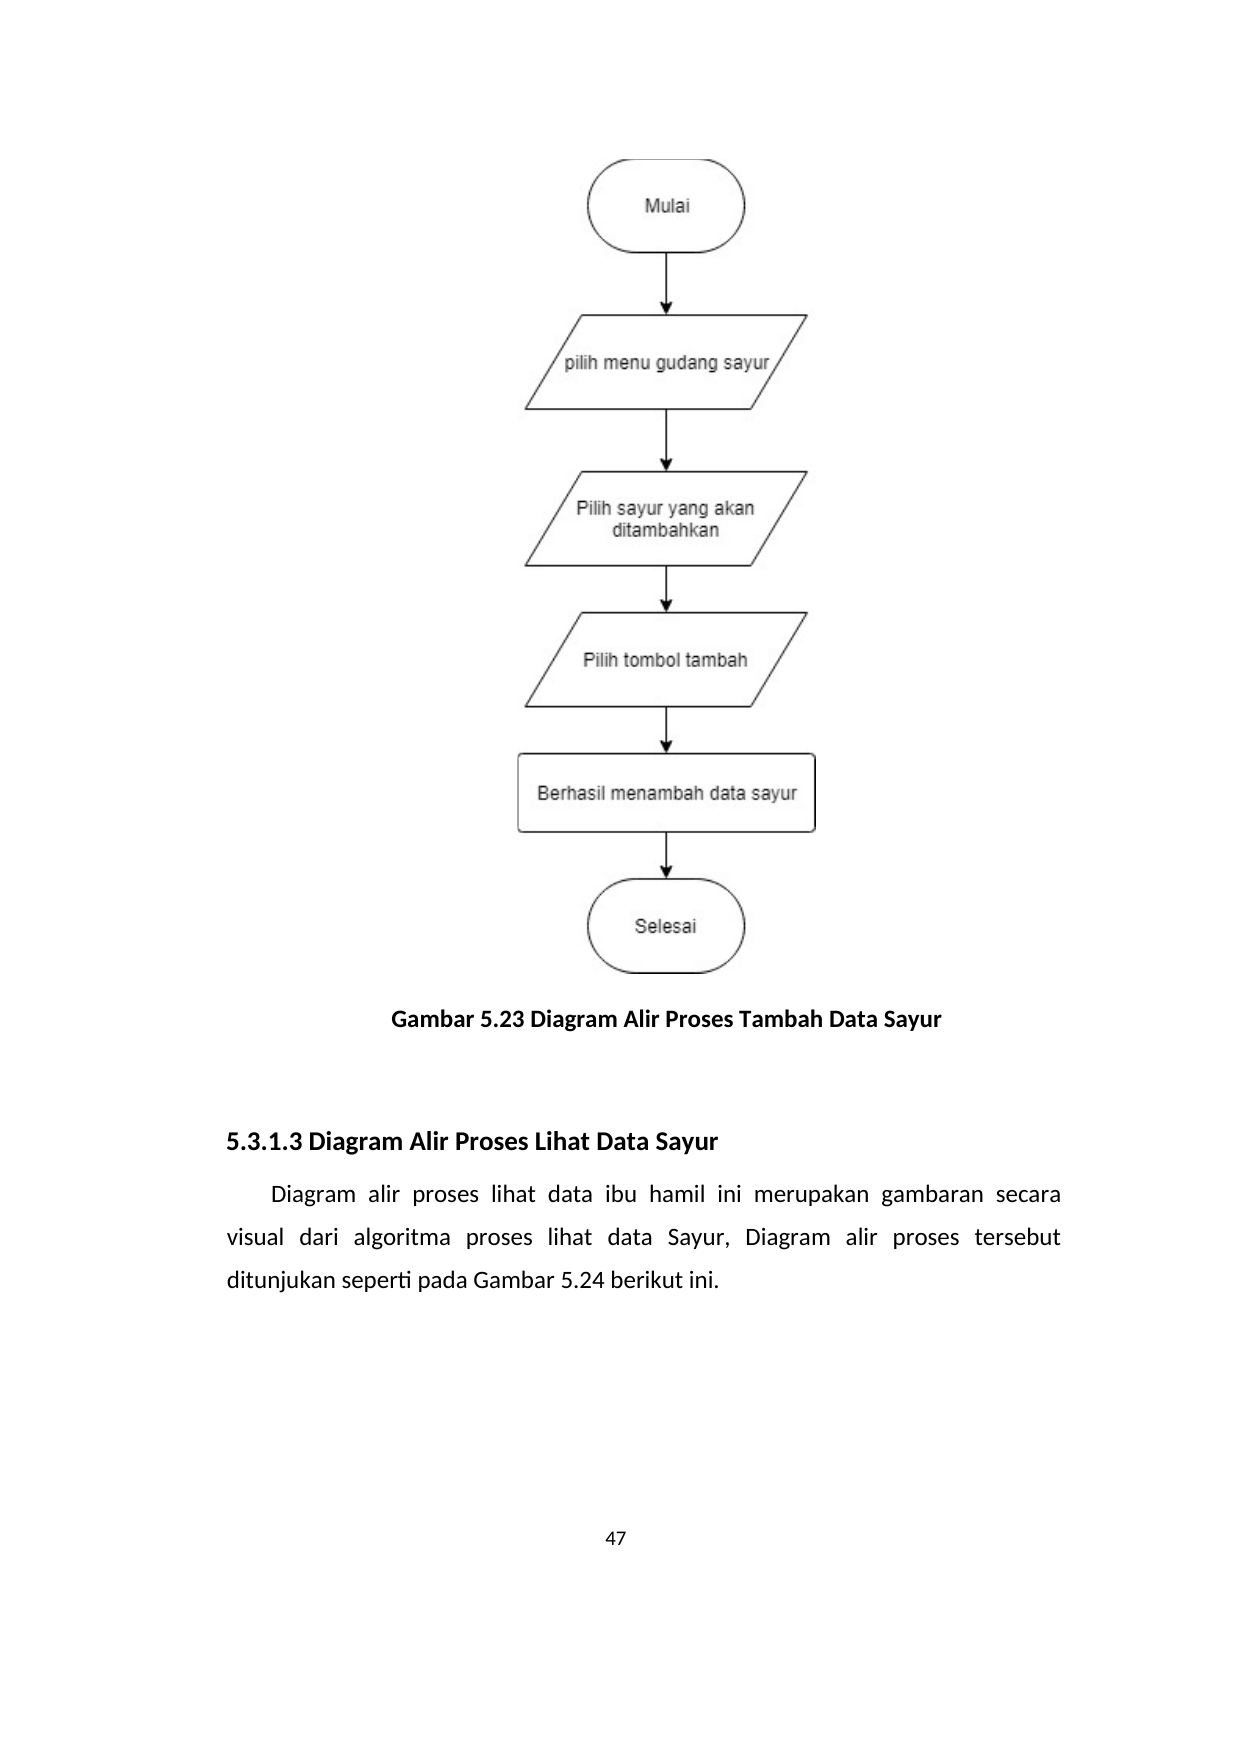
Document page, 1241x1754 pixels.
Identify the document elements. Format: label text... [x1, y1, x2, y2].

text Gambar 5.23 Diagram Alir Proses Tambah Data Sayur [227, 1003, 1062, 1034]
subtitle 5.3.1.3 Diagram Alir Proses Lihat Data Sayur [226, 1124, 1092, 1157]
text Diagram alir proses lihat data ibu hamil ini merupakan gambaran secara visual dari algoritma proses lihat data Sayur, Diagram alir proses tersebut ditunjukan seperti pada Gambar 5.24 berikut ini. [227, 1178, 1062, 1294]
picture [517, 159, 816, 974]
